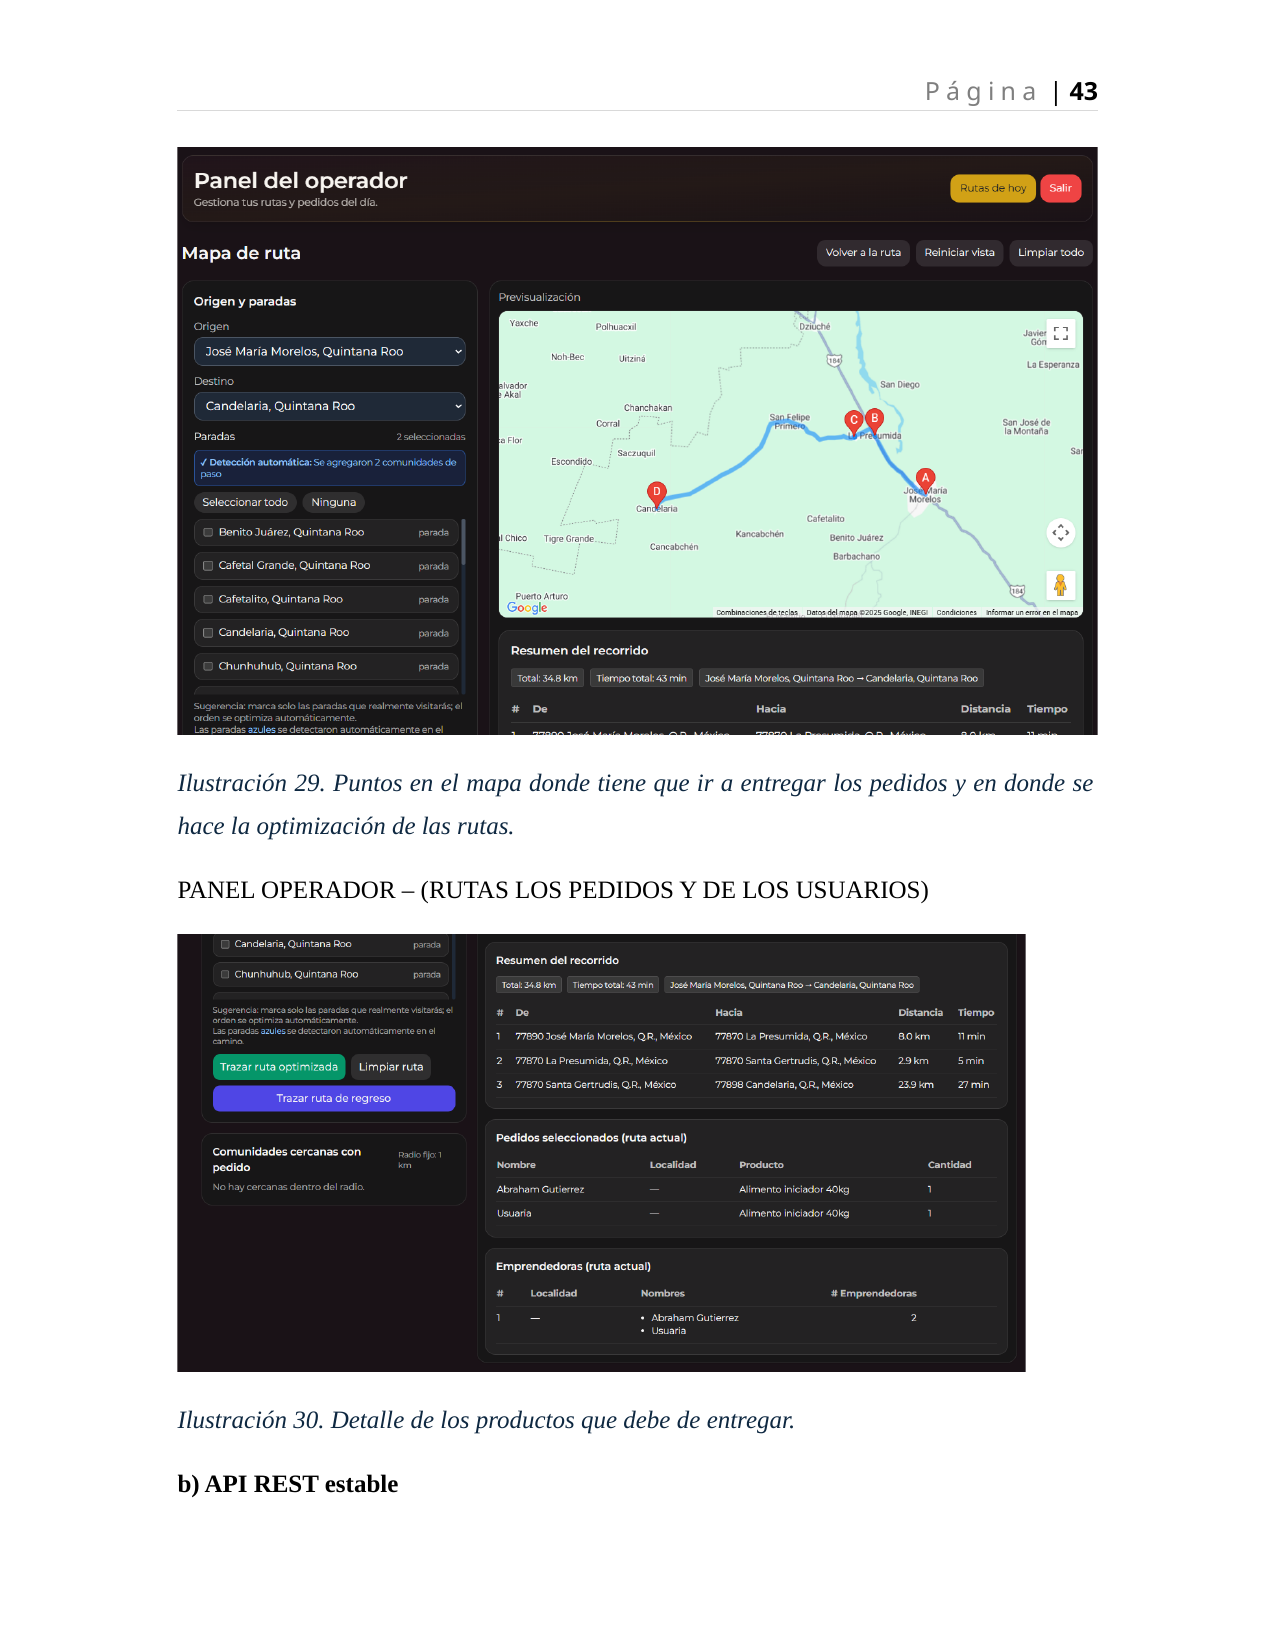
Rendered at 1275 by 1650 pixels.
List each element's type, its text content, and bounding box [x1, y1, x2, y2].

text Ilustración 29. Puntos en el mapa donde tiene que ir a entregar los pedidos y en donde se hace la optimización de las rutas. [177, 768, 1098, 840]
text PANEL OPERADOR – (RUTAS LOS PEDIDOS Y DE LOS USUARIOS) [177, 875, 1098, 904]
picture [177, 934, 1026, 1372]
text Ilustración 30. Detalle de los productos que debe de entregar. [177, 1405, 1098, 1434]
picture [177, 147, 1098, 735]
text b) API REST estable [177, 1469, 1098, 1498]
